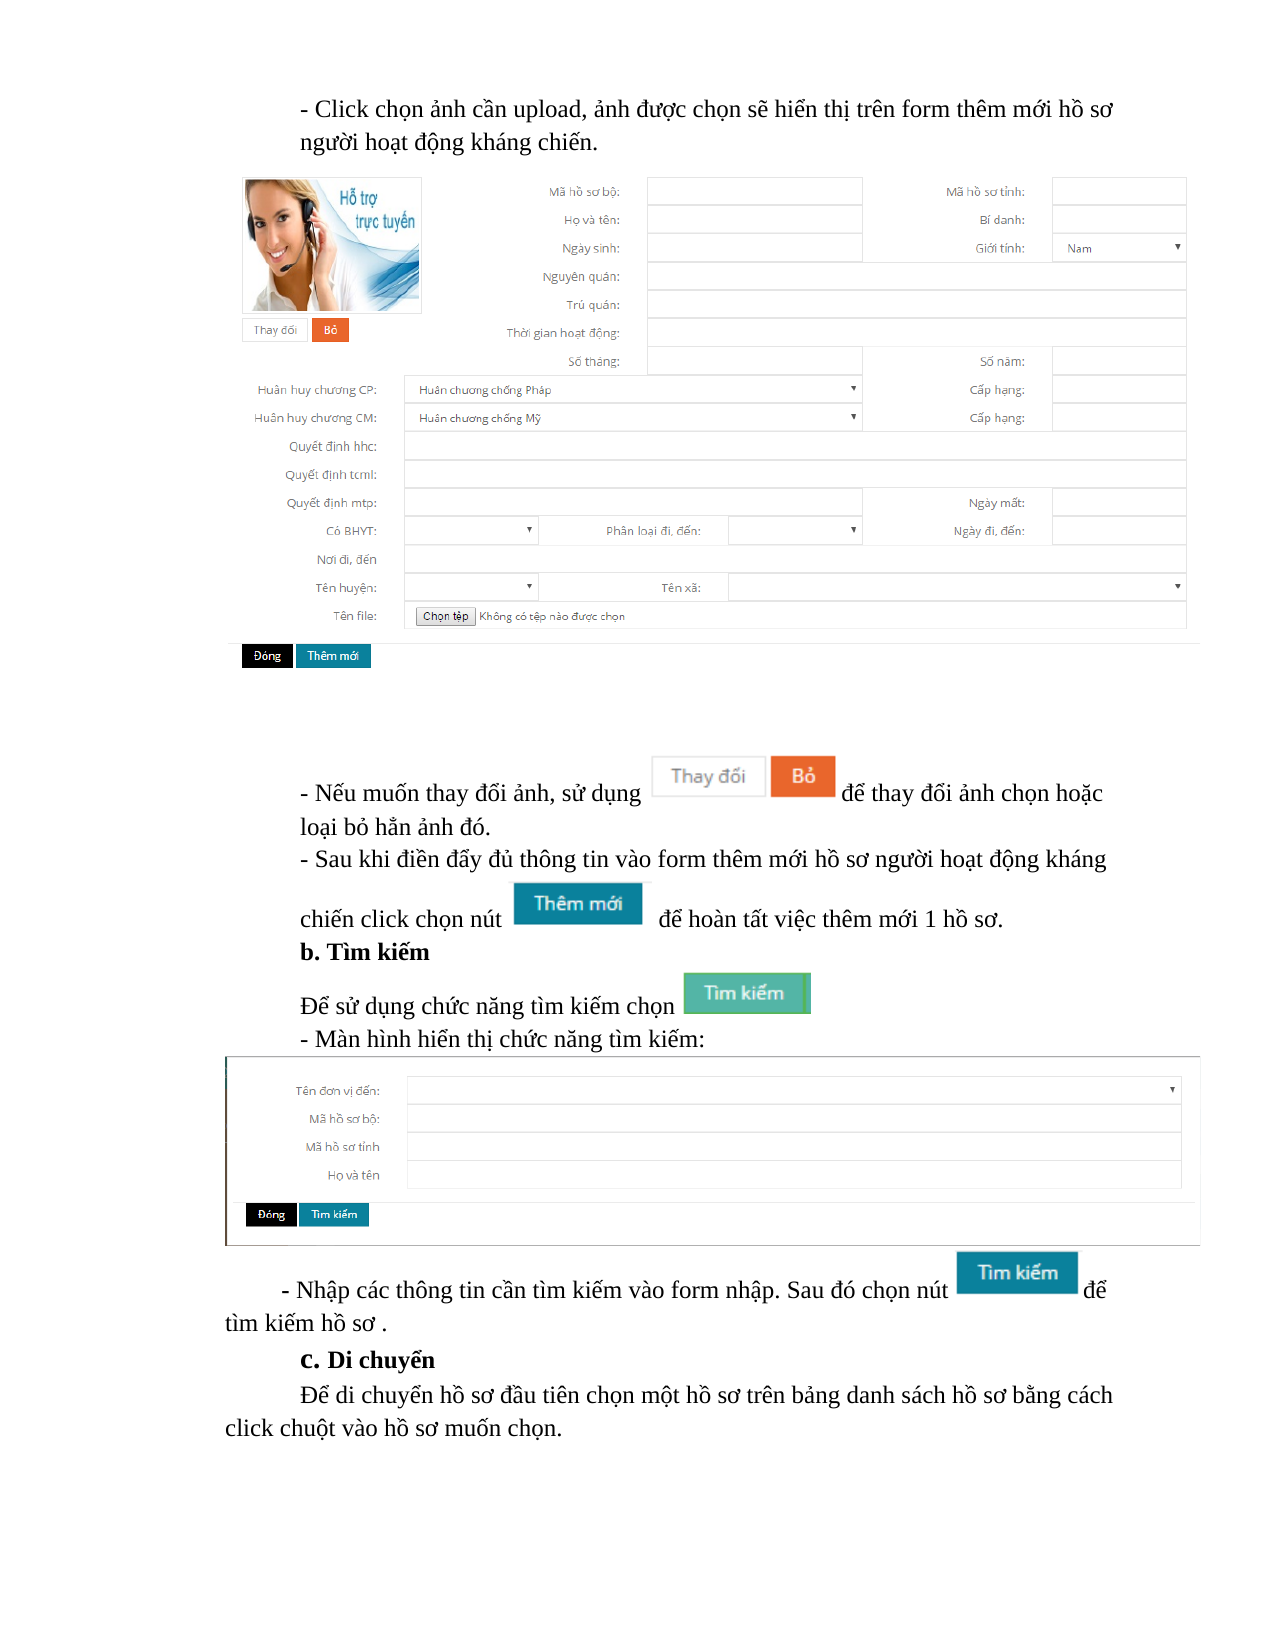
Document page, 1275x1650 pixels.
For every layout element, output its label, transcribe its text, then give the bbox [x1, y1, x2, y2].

list - Nhập các thông tin cần tìm kiếm vào form nhập. Sau đó chọn nút để tìm kiếm hồ sơ . [225, 1250, 1125, 1337]
list - Màn hình hiển thị chức năng tìm kiếm: [300, 1024, 1125, 1052]
list Để di chuyển hồ sơ đầu tiên chọn một hồ sơ trên bảng danh sách hồ sơ bằng cách click chuột vào hồ sơ muốn chọn. [225, 1380, 1125, 1441]
list Để sử dụng chức năng tìm kiếm chọn [300, 970, 1125, 1019]
picture [508, 877, 652, 928]
picture [681, 970, 811, 1014]
picture [225, 159, 1200, 681]
picture [647, 750, 842, 802]
list - Sau khi điền đẩy đủ thông tin vào form thêm mới hồ sơ người hoạt động kháng chiến click chọn nút để hoàn tất việc thêm mới 1 hồ sơ. [300, 844, 1125, 933]
list c. Di chuyển [225, 1341, 1125, 1375]
list - Click chọn ảnh cần upload, ảnh được chọn sẽ hiển thị trên form thêm mới hồ sơ người hoạt động kháng chiến. [300, 94, 1125, 156]
picture [954, 1250, 1083, 1299]
list - Nếu muốn thay đổi ảnh, sử dụng để thay đổi ảnh chọn hoặc loại bỏ hẳn ảnh đó. [300, 750, 1125, 840]
picture [225, 1056, 1200, 1246]
list b. Tìm kiếm [300, 937, 1125, 966]
